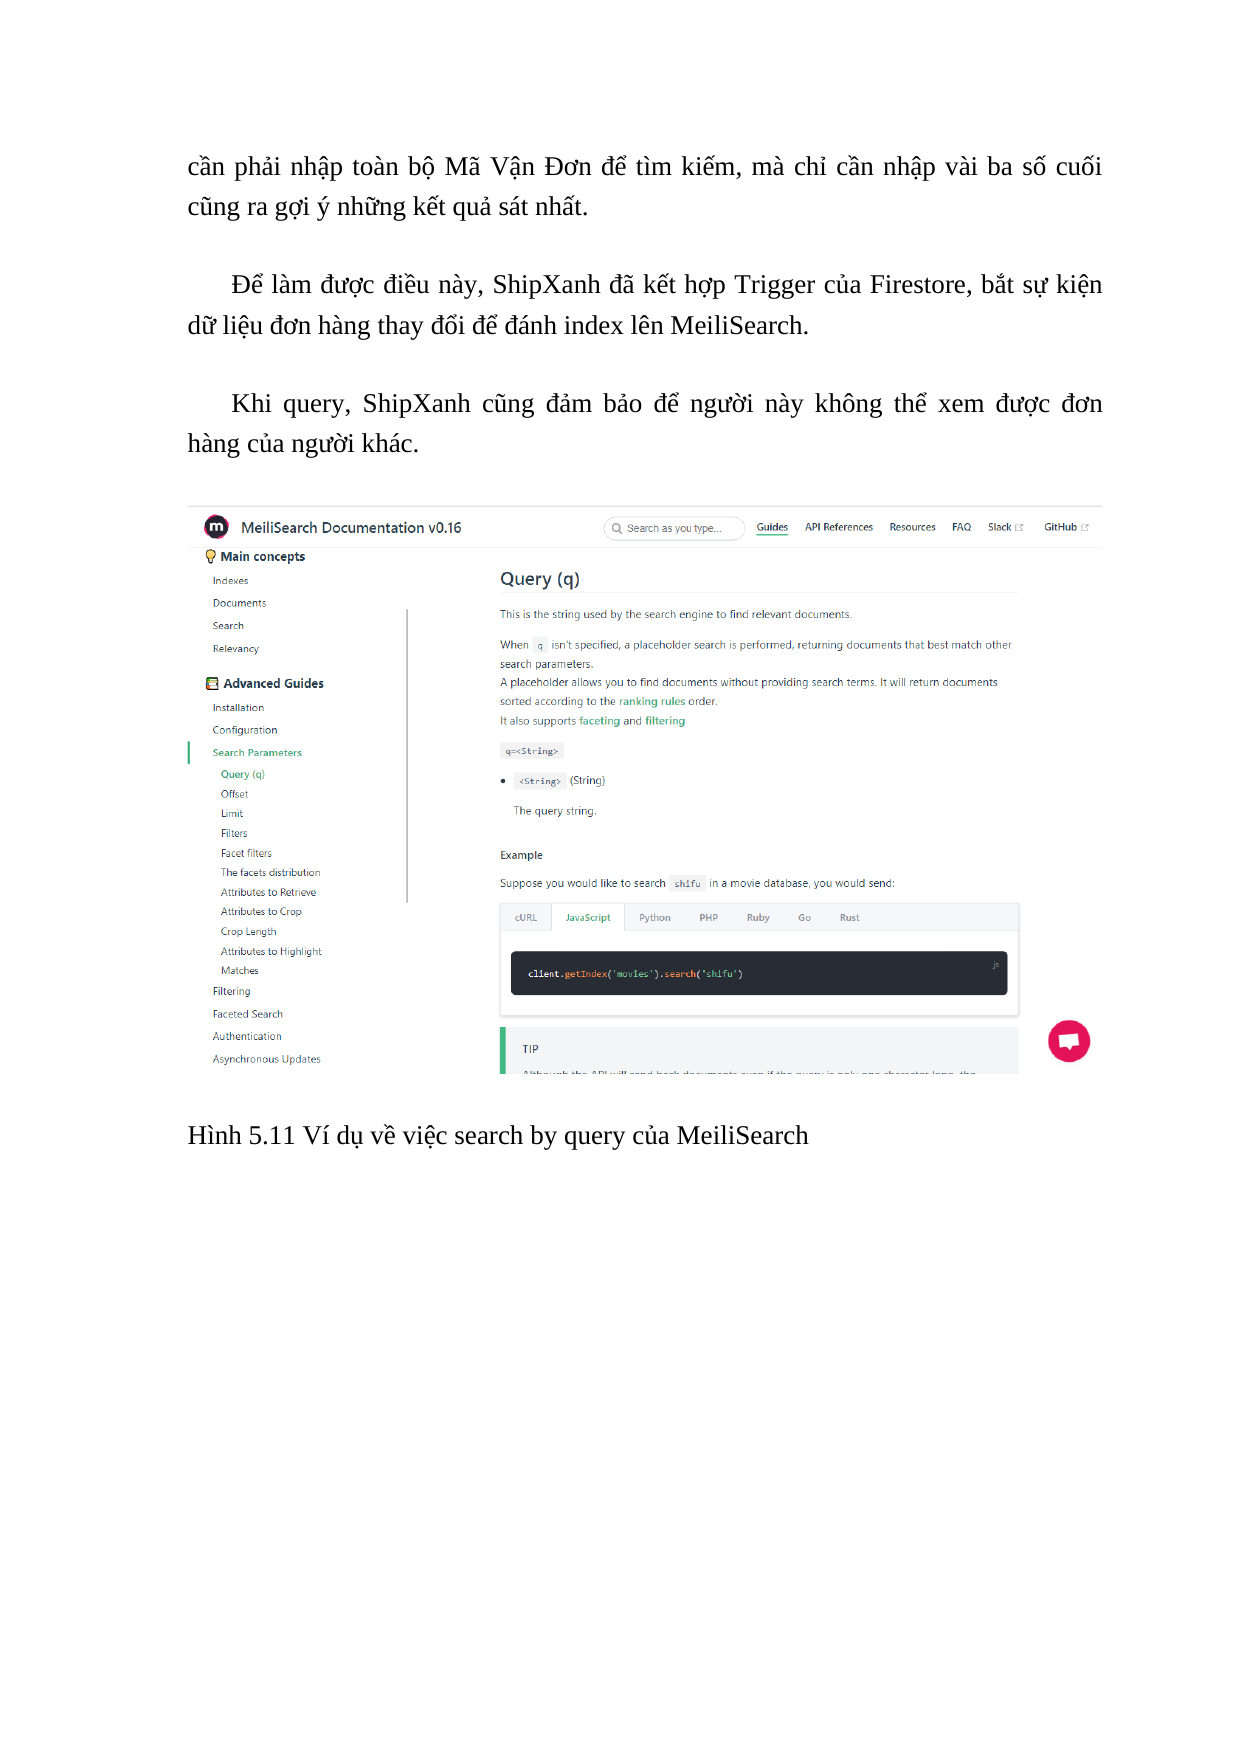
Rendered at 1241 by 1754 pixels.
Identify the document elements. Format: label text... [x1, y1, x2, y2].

list Khi query, ShipXanh cũng đảm bảo để người này không thể xem được đơn hàng của người khác. [187, 387, 1104, 458]
list Hình 5.11 Ví dụ về việc search by query của MeiliSearch [187, 1119, 1104, 1150]
list Để làm được điều này, ShipXanh đã kết hợp Trigger của Firestore, bắt sự kiện dữ liệu đơn hàng thay đổi để đánh index lên MeiliSearch. [187, 268, 1104, 340]
picture [187, 505, 1102, 1074]
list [187, 150, 1104, 222]
